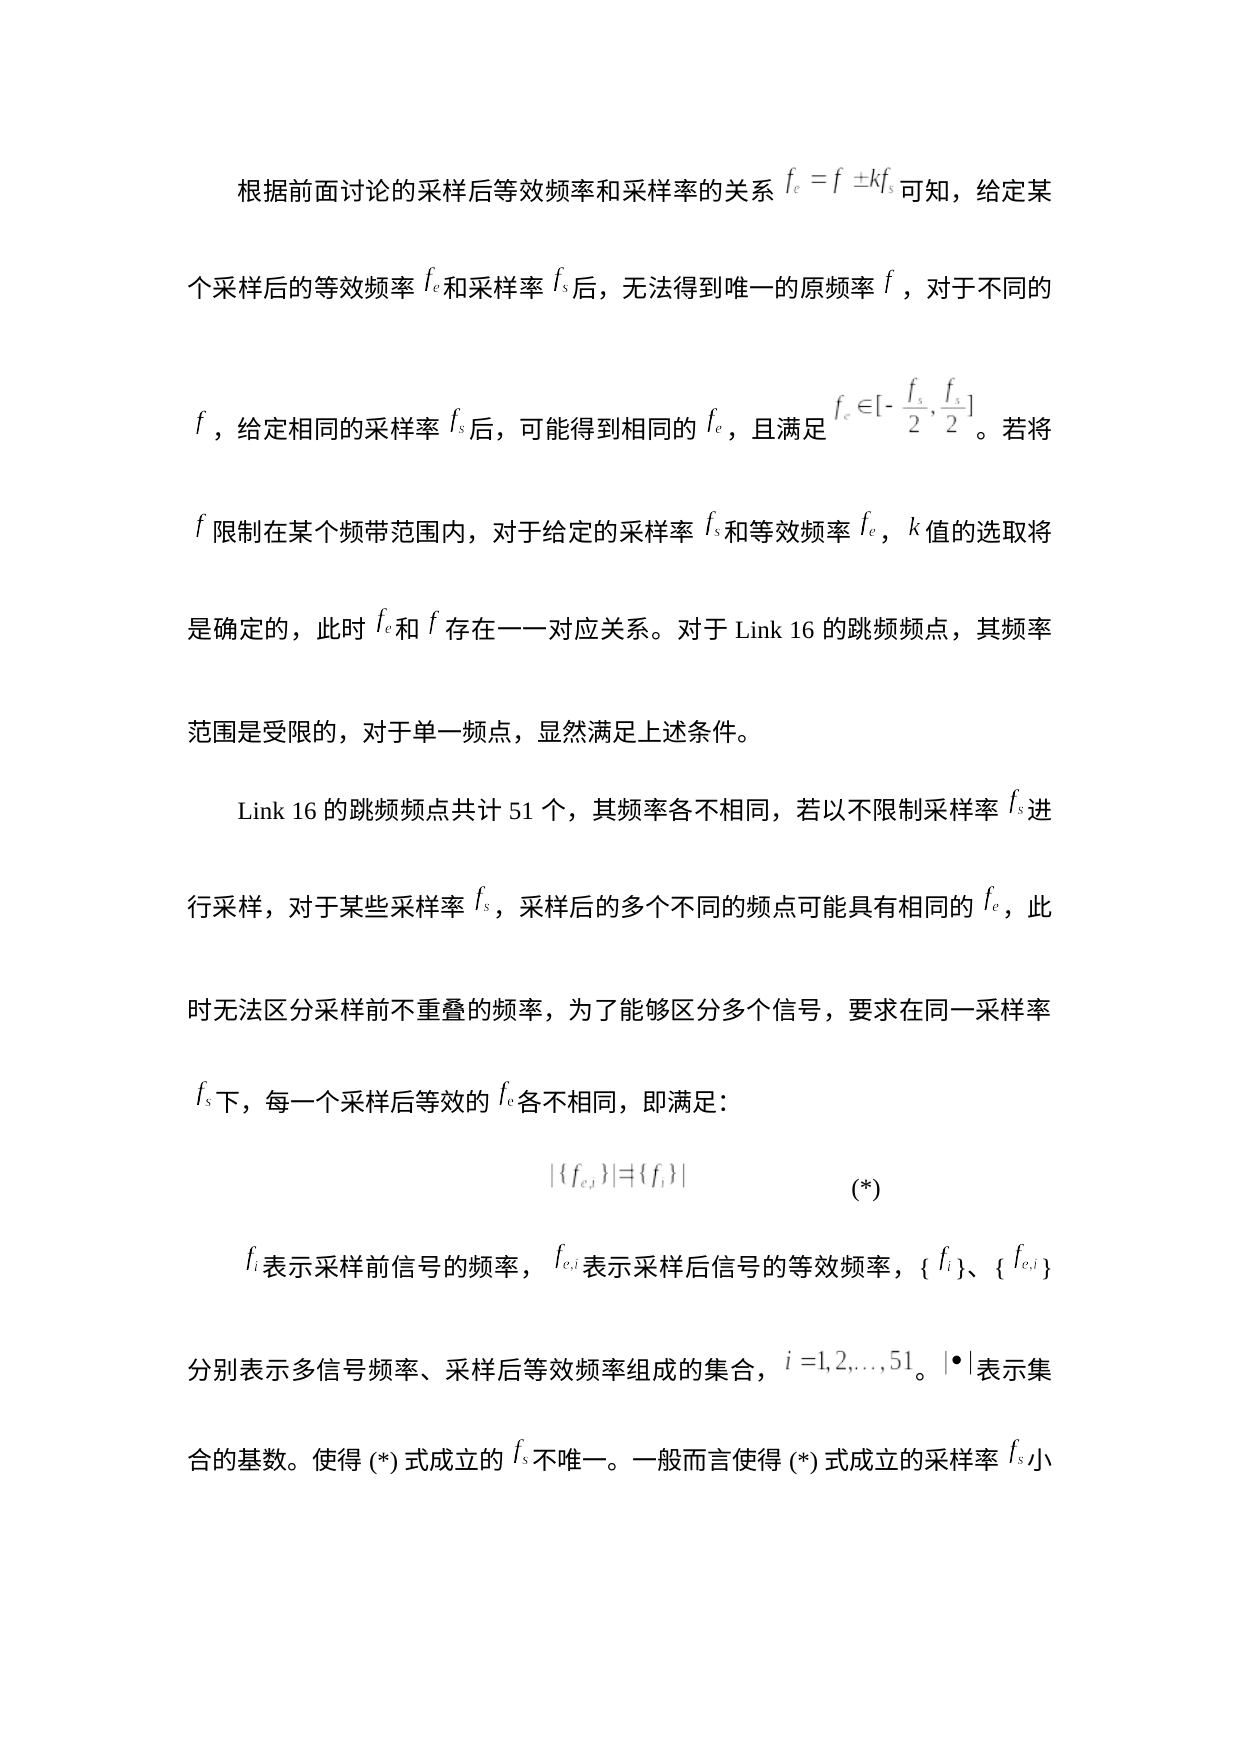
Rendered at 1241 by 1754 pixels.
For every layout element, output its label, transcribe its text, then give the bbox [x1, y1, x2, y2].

text Link 16 的跳频频点共计 51 个，其频率各不相同，若以不限制采样率进行采样，对于某些采样率，采样后的多个不同的频点可能具有相同的，此时无法区分采样前不重叠的频率，为了能够区分多个信号，要求在同一采样率下，每一个采样后等效的各不相同，即满足： [187, 781, 1053, 1139]
text (*) [187, 1157, 1053, 1222]
text 根据前面讨论的采样后等效频率和采样率的关系可知，给定某个采样后的等效频率和采样率后，无法得到唯一的原频率，对于不同的，给定相同的采样率后，可能得到相同的，且满足。若将限制在某个频带范围内，对于给定的采样率和等效频率，值的选取将是确定的，此时和存在一一对应关系。对于 Link 16 的跳频频点，其频率范围是受限的，对于单一频点，显然满足上述条件。 [187, 162, 1053, 763]
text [187, 1236, 1053, 1496]
